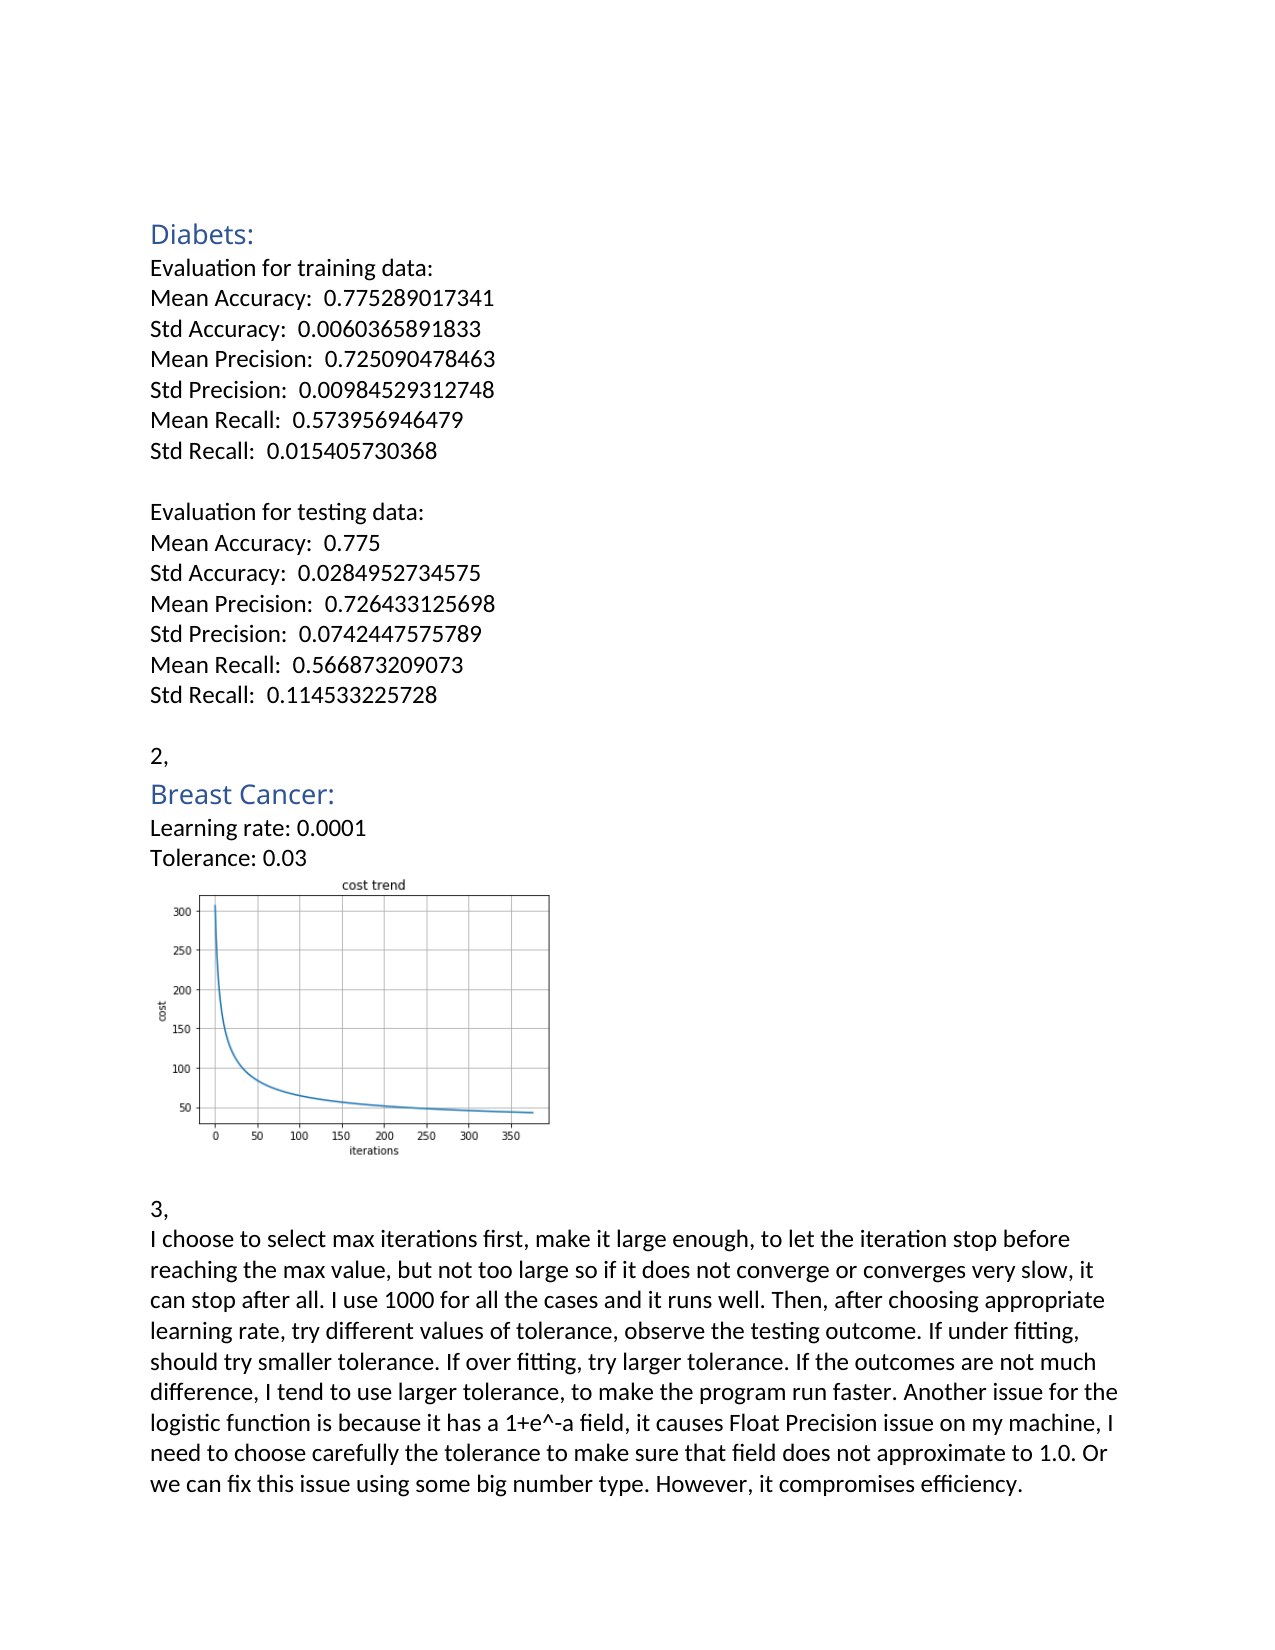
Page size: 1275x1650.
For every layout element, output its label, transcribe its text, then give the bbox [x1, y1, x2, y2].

text Mean Accuracy: 0.775 [150, 527, 1125, 557]
text Mean Precision: 0.725090478463 [150, 344, 1125, 374]
text Learning rate: 0.0001 [150, 812, 1125, 842]
text Mean Precision: 0.726433125698 [150, 588, 1125, 618]
text 3, [150, 1193, 1125, 1224]
text Tolerance: 0.03 [150, 842, 1125, 873]
text Std Accuracy: 0.0060365891833 [150, 313, 1125, 344]
text Mean Recall: 0.566873209073 [150, 649, 1125, 679]
subtitle Breast Cancer: [150, 775, 1125, 812]
subtitle Diabets: [150, 215, 1125, 252]
text I choose to select max iterations first, make it large enough, to let the iteration stop before reaching the max value, but not too large so if it does not converge or converges very slow, it can stop after all. I use 1000 for all the cases and it runs well. Then, after choosing appropriate learning rate, try different values of tolerance, observe the testing outcome. If under fitting, should try smaller tolerance. If over fitting, try larger tolerance. If the outcomes are not much difference, I tend to use larger tolerance, to make the program run faster. Another issue for the logistic function is because it has a 1+e^-a field, it causes Float Precision issue on my machine, I need to choose carefully the tolerance to make sure that field does not approximate to 1.0. Or we can fix this issue using some big number type. However, it compromises efficiency. [150, 1224, 1125, 1498]
text Std Precision: 0.00984529312748 [150, 374, 1125, 405]
picture [150, 873, 559, 1163]
text Mean Recall: 0.573956946479 [150, 405, 1125, 435]
text Evaluation for training data: [150, 252, 1125, 283]
text Std Recall: 0.114533225728 [150, 679, 1125, 710]
text Std Precision: 0.0742447575789 [150, 618, 1125, 649]
text Mean Accuracy: 0.775289017341 [150, 283, 1125, 313]
text Std Recall: 0.015405730368 [150, 435, 1125, 466]
text 2, [150, 740, 1125, 771]
text Evaluation for testing data: [150, 496, 1125, 527]
text Std Accuracy: 0.0284952734575 [150, 557, 1125, 588]
